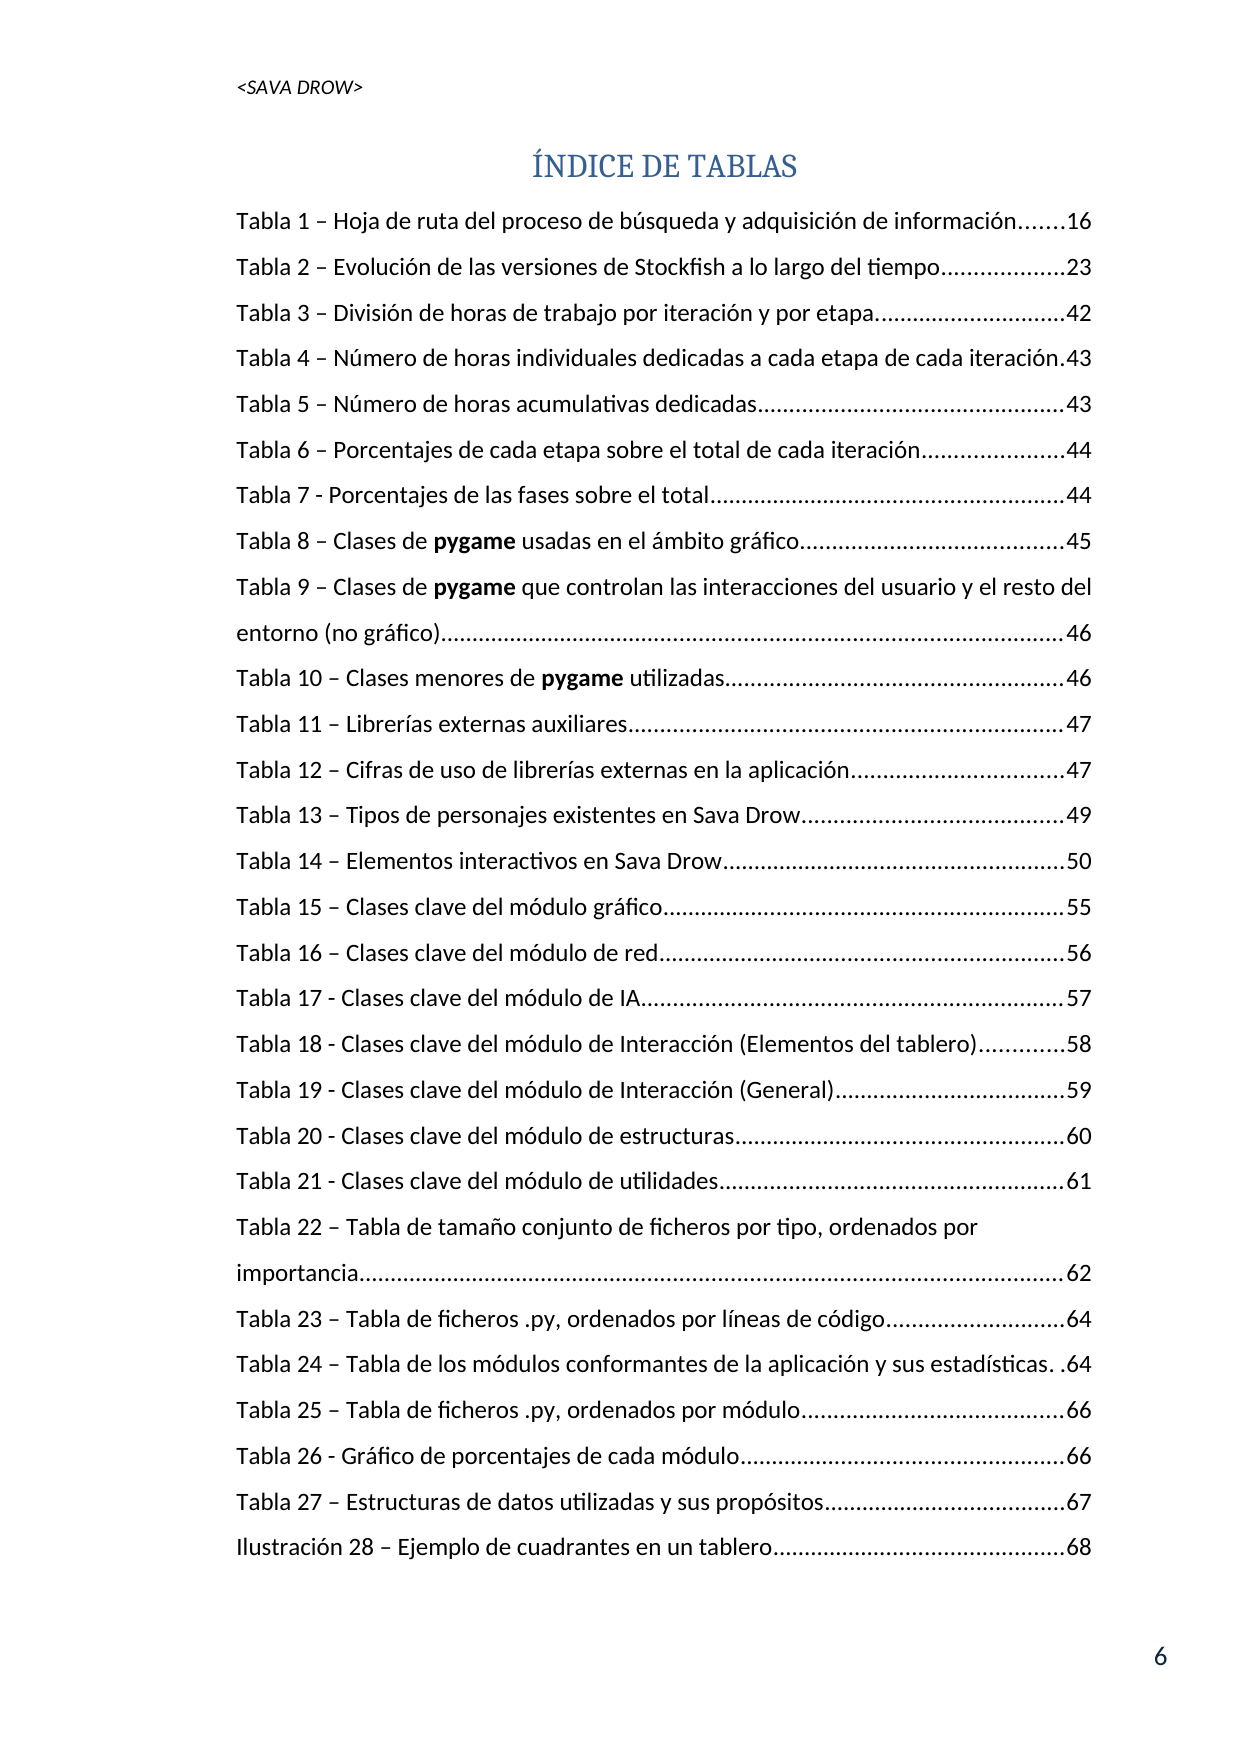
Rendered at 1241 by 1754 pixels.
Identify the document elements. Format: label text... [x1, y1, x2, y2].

text Tabla 23 – Tabla de ficheros .py, ordenados por líneas de código 64 [236, 1303, 1092, 1333]
text Tabla 11 – Librerías externas auxiliares 47 [236, 708, 1092, 739]
text Tabla 13 – Tipos de personajes existentes en Sava Drow 49 [236, 800, 1092, 830]
text Tabla 15 – Clases clave del módulo gráfico 55 [236, 891, 1092, 922]
text Tabla 12 – Cifras de uso de librerías externas en la aplicación 47 [236, 754, 1092, 784]
text Tabla 5 – Número de horas acumulativas dedicadas 43 [236, 388, 1092, 419]
subtitle ÍNDICE DE TABLAS [236, 148, 1092, 186]
text Tabla 18 - Clases clave del módulo de Interacción (Elementos del tablero) 58 [236, 1028, 1092, 1059]
text Tabla 17 - Clases clave del módulo de IA 57 [236, 983, 1092, 1013]
text Tabla 7 - Porcentajes de las fases sobre el total 44 [236, 479, 1092, 510]
text Tabla 6 – Porcentajes de cada etapa sobre el total de cada iteración 44 [236, 434, 1092, 464]
text Tabla 25 – Tabla de ficheros .py, ordenados por módulo 66 [236, 1394, 1092, 1425]
text Tabla 3 – División de horas de trabajo por iteración y por etapa. 42 [236, 297, 1092, 327]
text Tabla 16 – Clases clave del módulo de red 56 [236, 937, 1092, 967]
text Tabla 26 - Gráfico de porcentajes de cada módulo 66 [236, 1440, 1092, 1470]
text Tabla 21 - Clases clave del módulo de utilidades 61 [236, 1166, 1092, 1196]
text Ilustración 28 – Ejemplo de cuadrantes en un tablero 68 [236, 1531, 1092, 1562]
text Tabla 14 – Elementos interactivos en Sava Drow 50 [236, 845, 1092, 876]
text Tabla 10 – Clases menores de pygame utilizadas 46 [236, 662, 1092, 693]
text Tabla 19 - Clases clave del módulo de Interacción (General) 59 [236, 1074, 1092, 1104]
text Tabla 2 – Evolución de las versiones de Stockfish a lo largo del tiempo 23 [236, 251, 1092, 281]
text Tabla 20 - Clases clave del módulo de estructuras 60 [236, 1120, 1092, 1150]
text Tabla 22 – Tabla de tamaño conjunto de ficheros por tipo, ordenados por importancia 62 [236, 1211, 1092, 1287]
text Tabla 27 – Estructuras de datos utilizadas y sus propósitos 67 [236, 1486, 1092, 1516]
text Tabla 24 – Tabla de los módulos conformantes de la aplicación y sus estadísticas 64 [236, 1348, 1092, 1379]
text Tabla 1 – Hoja de ruta del proceso de búsqueda y adquisición de información 16 [236, 205, 1092, 236]
text Tabla 9 – Clases de pygame que controlan las interacciones del usuario y el resto del entorno (no gráfico) 46 [236, 571, 1092, 647]
text Tabla 4 – Número de horas individuales dedicadas a cada etapa de cada iteración 43 [236, 342, 1092, 373]
text Tabla 8 – Clases de pygame usadas en el ámbito gráfico 45 [236, 525, 1092, 556]
